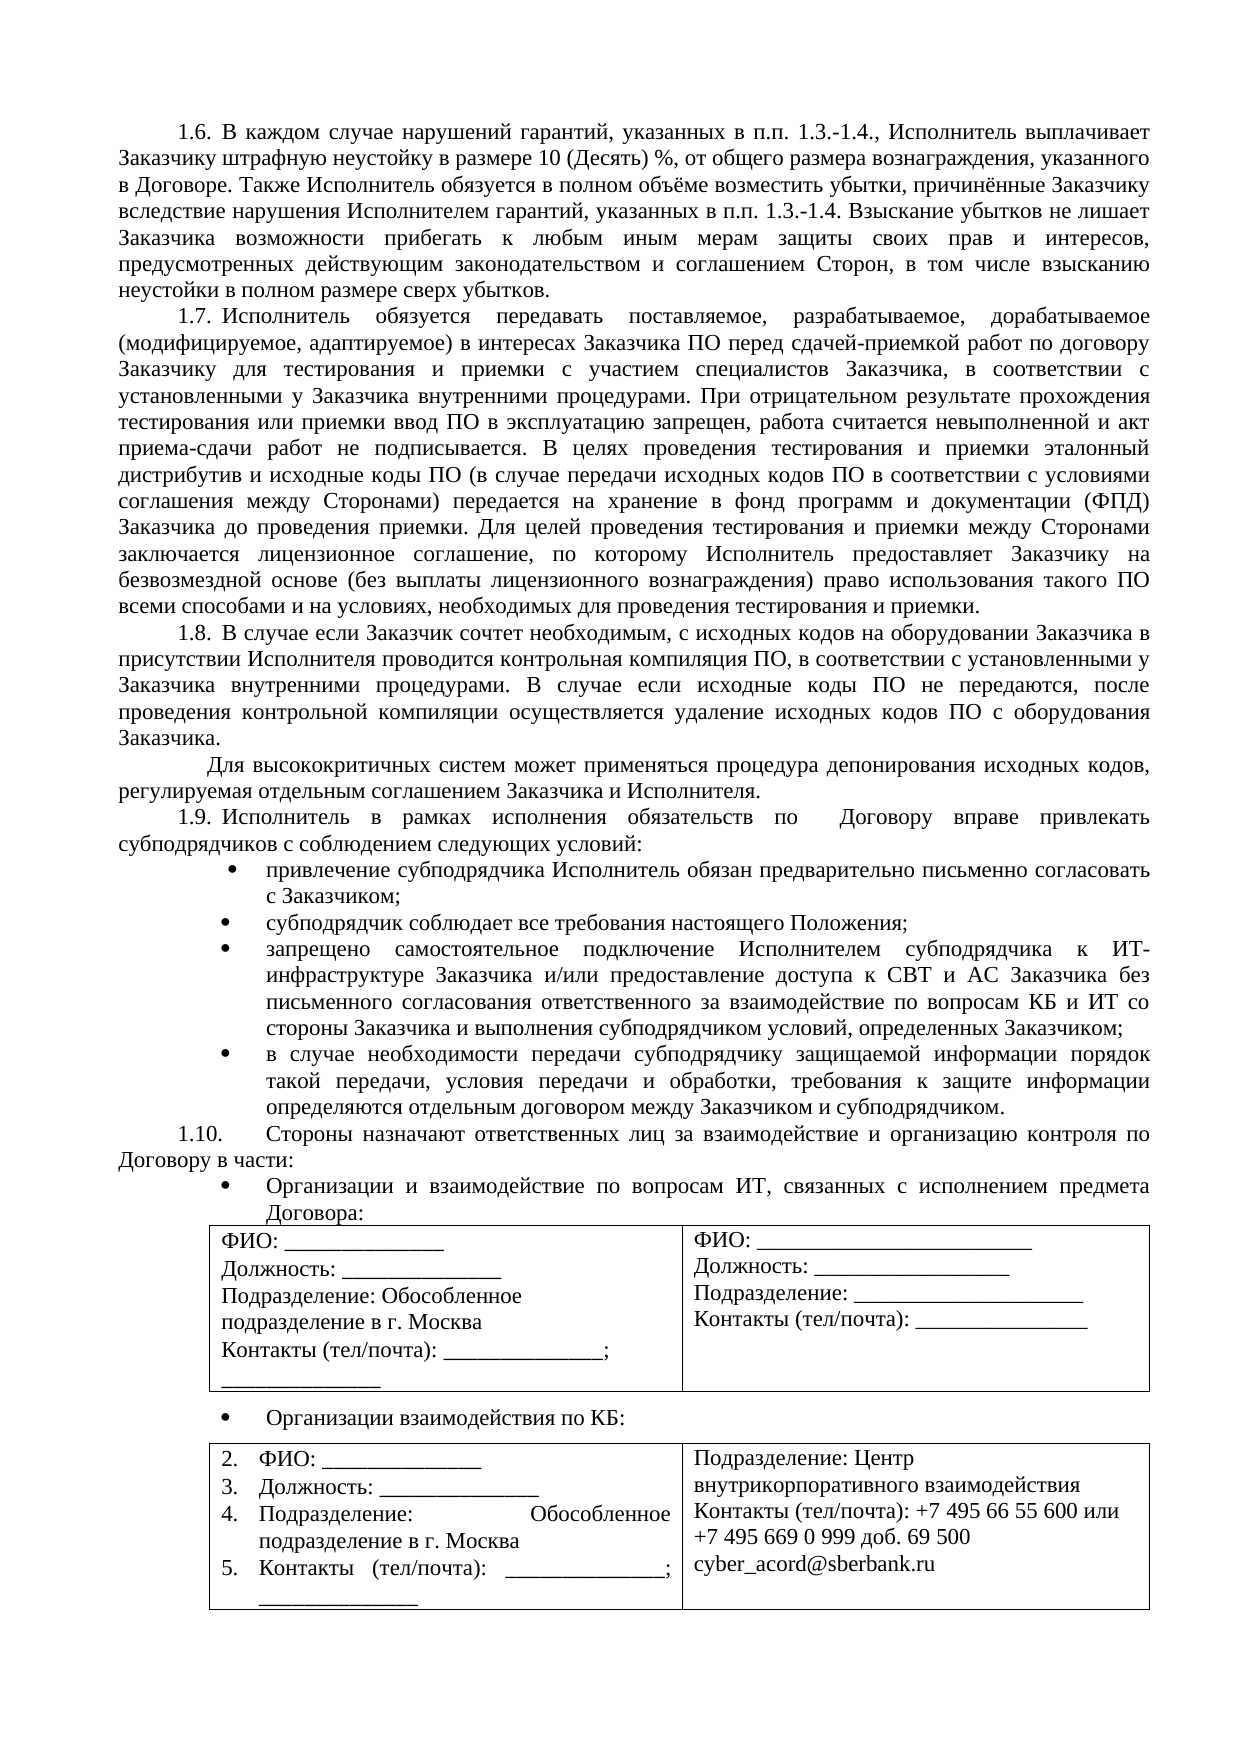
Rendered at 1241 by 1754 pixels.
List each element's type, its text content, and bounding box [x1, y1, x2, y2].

table_header ФИО: ________________________ Должность: _________________ Подразделение: ____________________ Контакты (тел/почта): _______________ [683, 1226, 1149, 1391]
list Исполнитель обязуется передавать поставляемое, разрабатываемое, дорабатываемое (модифицируемое, адаптируемое) в интересах Заказчика ПО перед сдачей-приемкой работ по договору Заказчику для тестирования и приемки с участием специалистов Заказчика, в соответствии с установленными у Заказчика внутренними процедурами. При отрицательном результате прохождения тестирования или приемки ввод ПО в эксплуатацию запрещен, работа считается невыполненной и акт приема-сдачи работ не подписывается. В целях проведения тестирования и приемки эталонный дистрибутив и исходные коды ПО (в случае передачи исходных кодов ПО в соответствии с условиями соглашения между Сторонами) передается на хранение в фонд программ и документации (ФПД) Заказчика до проведения приемки. Для целей проведения тестирования и приемки между Сторонами заключается лицензионное соглашение, по которому Исполнитель предоставляет Заказчику на безвозмездной основе (без выплаты лицензионного вознаграждения) право использования такого ПО всеми способами и на условиях, необходимых для проведения тестирования и приемки. [118, 303, 1152, 619]
list Организации и взаимодействие по вопросам ИТ, связанных с исполнением предмета Договора: [221, 1172, 1152, 1225]
list Стороны назначают ответственных лиц за взаимодействие и организацию контроля по Договору в части: [118, 1119, 1152, 1172]
list субподрядчик соблюдает все требования настоящего Положения; [221, 909, 1152, 935]
list Исполнитель в рамках исполнения обязательств по Договору вправе привлекать субподрядчиков с соблюдением следующих условий: [118, 803, 1152, 856]
list В каждом случае нарушений гарантий, указанных в п.п. 1.3.-1.4., Исполнитель выплачивает Заказчику штрафную неустойку в размере 10 (Десять) %, от общего размера вознаграждения, указанного в Договоре. Также Исполнитель обязуется в полном объёме возместить убытки, причинённые Заказчику вследствие нарушения Исполнителем гарантий, указанных в п.п. 1.3.-1.4. Взыскание убытков не лишает Заказчика возможности прибегать к любым иным мерам защиты своих прав и интересов, предусмотренных действующим законодательством и соглашением Сторон, в том числе взысканию неустойки в полном размере сверх убытков. [118, 118, 1152, 303]
list в случае необходимости передачи субподрядчику защищаемой информации порядок такой передачи, условия передачи и обработки, требования к защите информации определяются отдельным договором между Заказчиком и субподрядчиком. [221, 1041, 1152, 1119]
table_header Подразделение: Центр внутрикорпоративного взаимодействия Контакты (тел/почта): +7 495 66 55 600 или +7 495 669 0 999 доб. 69 500 cyber_acord@sberbank.ru [683, 1444, 1149, 1609]
text Для высококритичных систем может применяться процедура депонирования исходных кодов, регулируемая отдельным соглашением Заказчика и Исполнителя. [118, 751, 1152, 803]
list В случае если Заказчик сочтет необходимым, с исходных кодов на оборудовании Заказчика в присутствии Исполнителя проводится контрольная компиляция ПО, в соответствии с установленными у Заказчика внутренними процедурами. В случае если исходные коды ПО не передаются, после проведения контрольной компиляции осуществляется удаление исходных кодов ПО с оборудования Заказчика. [118, 619, 1152, 751]
table_header ФИО: ______________ Должность: ______________ Подразделение: Обособленное подразделение в г. Москва Контакты (тел/почта): ______________; ______________ [210, 1226, 682, 1391]
table_header ФИО: ______________ Должность: ______________ Подразделение: Обособленное подразделение в г. Москва Контакты (тел/почта): ______________; ______________ [210, 1444, 682, 1609]
list привлечение субподрядчика Исполнитель обязан предварительно письменно согласовать с Заказчиком; [228, 856, 1152, 909]
list Организации взаимодействия по КБ: [221, 1404, 1152, 1431]
list запрещено самостоятельное подключение Исполнителем субподрядчика к ИТ-инфраструктуре Заказчика и/или предоставление доступа к СВТ и АС Заказчика без письменного согласования ответственного за взаимодействие по вопросам КБ и ИТ со стороны Заказчика и выполнения субподрядчиком условий, определенных Заказчиком; [221, 935, 1152, 1041]
